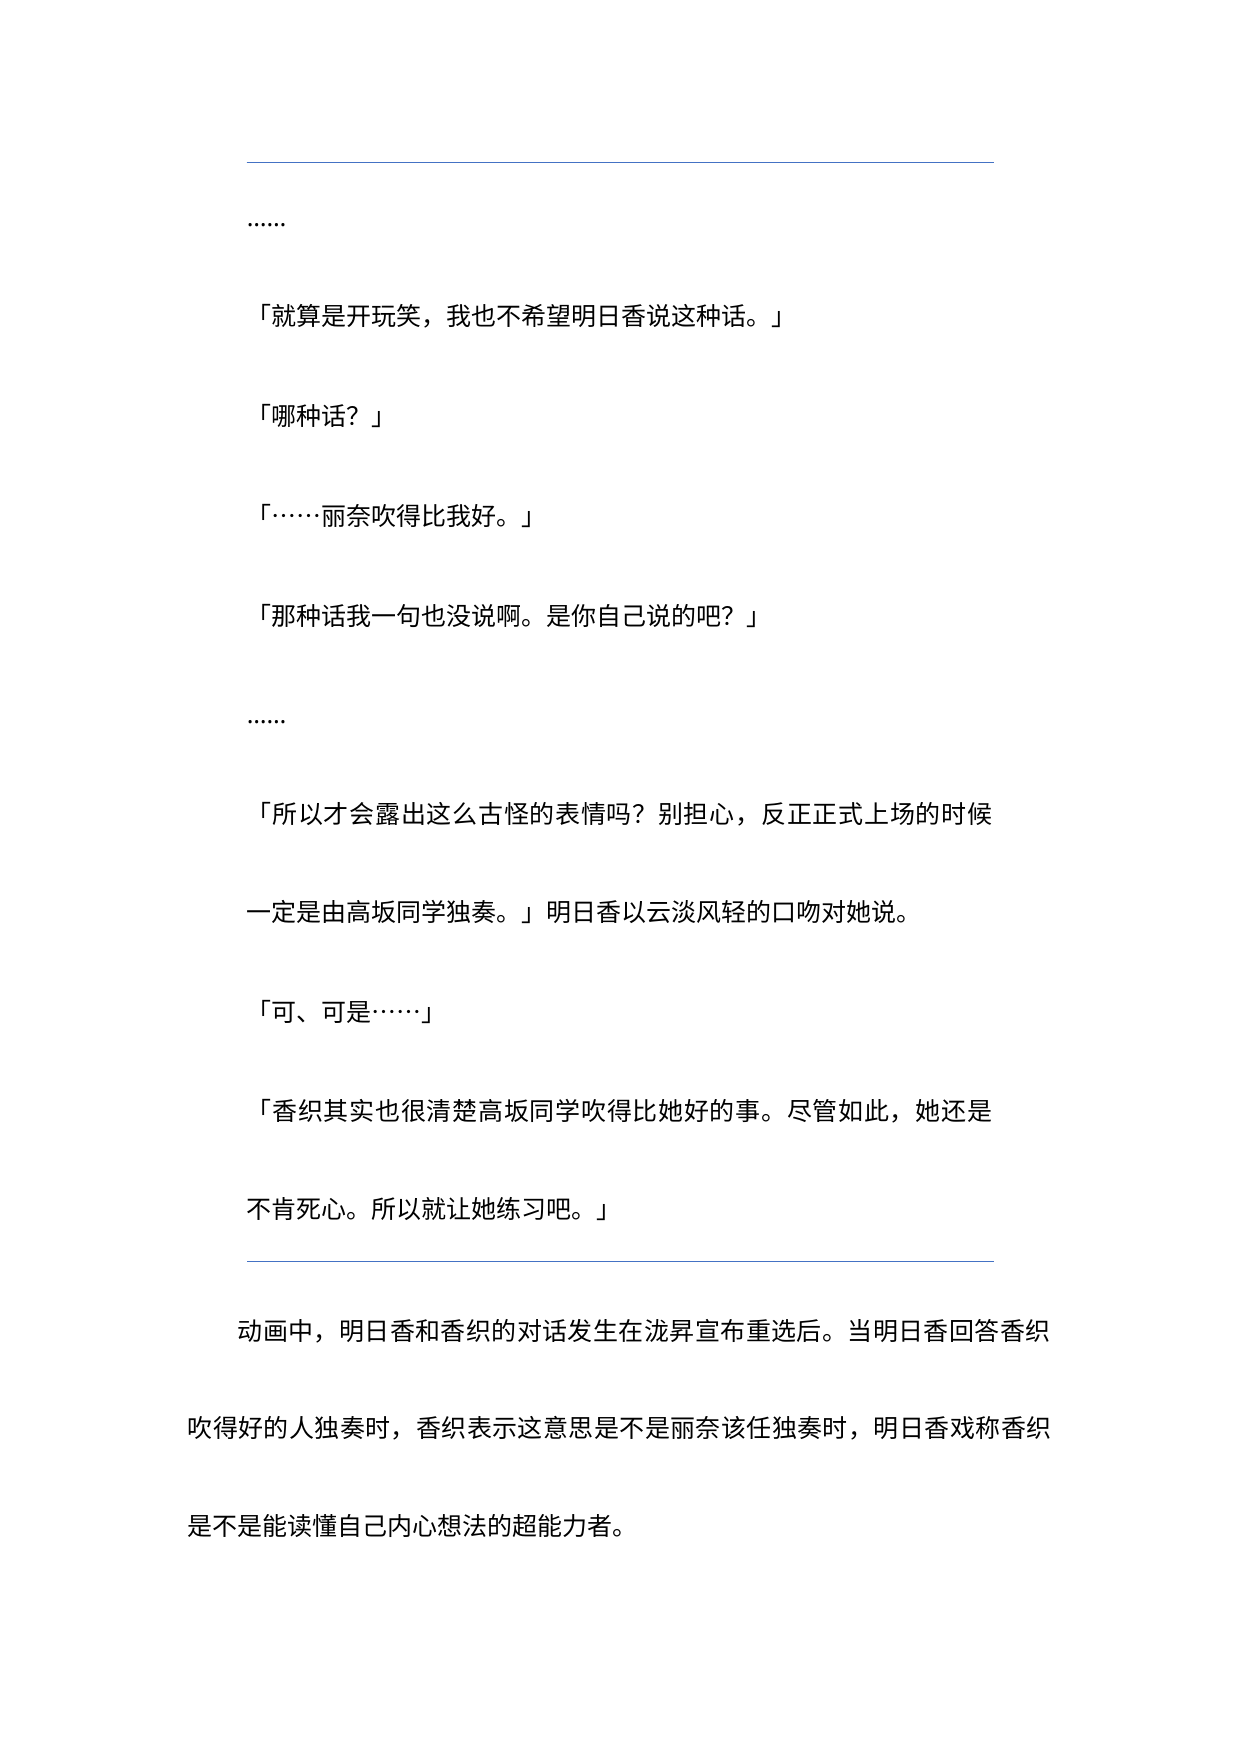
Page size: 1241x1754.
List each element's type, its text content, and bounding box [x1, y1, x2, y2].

text 「可、可是……」 [247, 956, 994, 1043]
text …… [247, 660, 994, 747]
text 「那种话我一句也没说啊。是你自己说的吧？」 [247, 560, 994, 647]
text 「……丽奈吹得比我好。」 [247, 460, 994, 547]
text 「就算是开玩笑，我也不希望明日香说这种话。」 [247, 261, 994, 347]
text …… [247, 163, 994, 249]
text 「香织其实也很清楚高坂同学吹得比她好的事。尽管如此，她还是不肯死心。所以就让她练习吧。」 [247, 1056, 994, 1261]
text 「哪种话？」 [247, 360, 994, 447]
text 动画中，明日香和香织的对话发生在泷昇宣布重选后。当明日香回答香织吹得好的人独奏时，香织表示这意思是不是丽奈该任独奏时，明日香戏称香织是不是能读懂自己内心想法的超能力者。 [187, 1297, 1053, 1557]
text 「所以才会露出这么古怪的表情吗？别担心，反正正式上场的时候一定是由高坂同学独奏。」明日香以云淡风轻的口吻对她说。 [247, 758, 994, 943]
